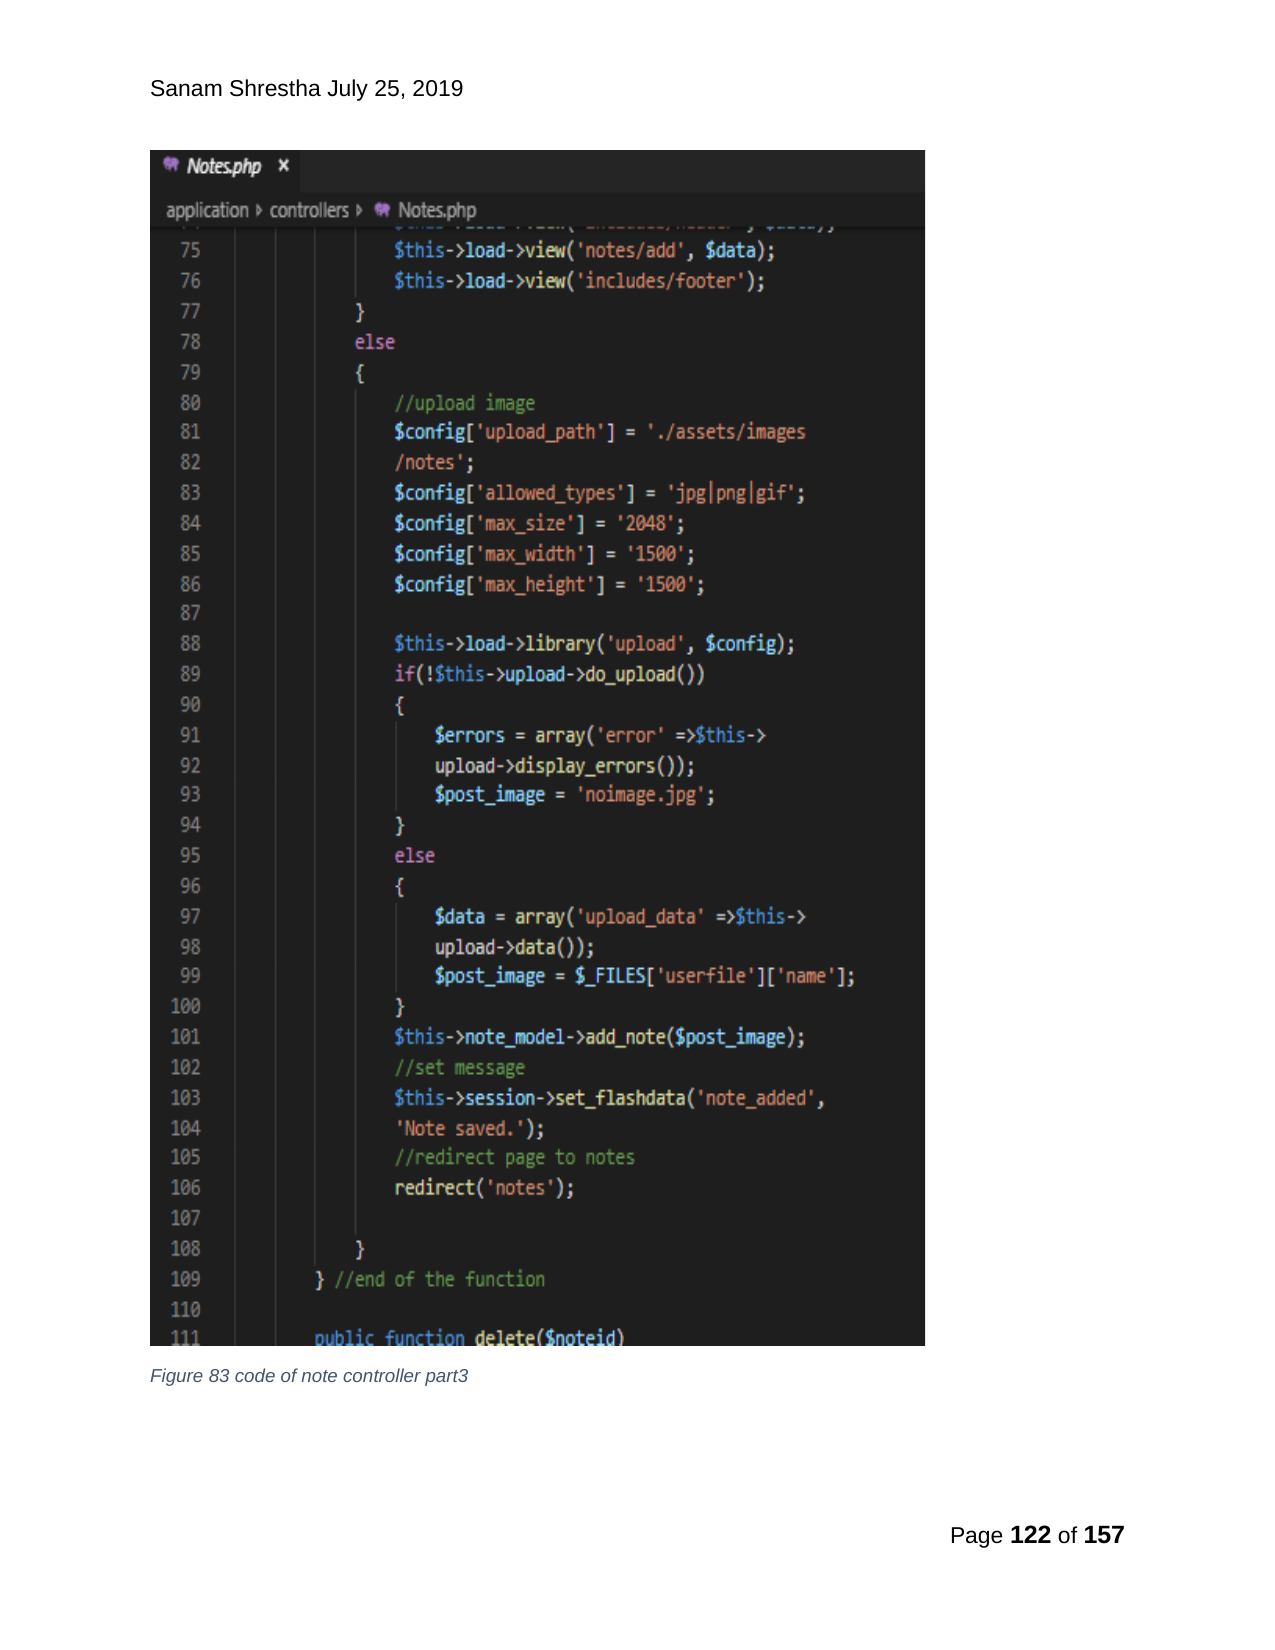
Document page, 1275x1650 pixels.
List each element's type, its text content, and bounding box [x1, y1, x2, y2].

picture [150, 150, 926, 1346]
